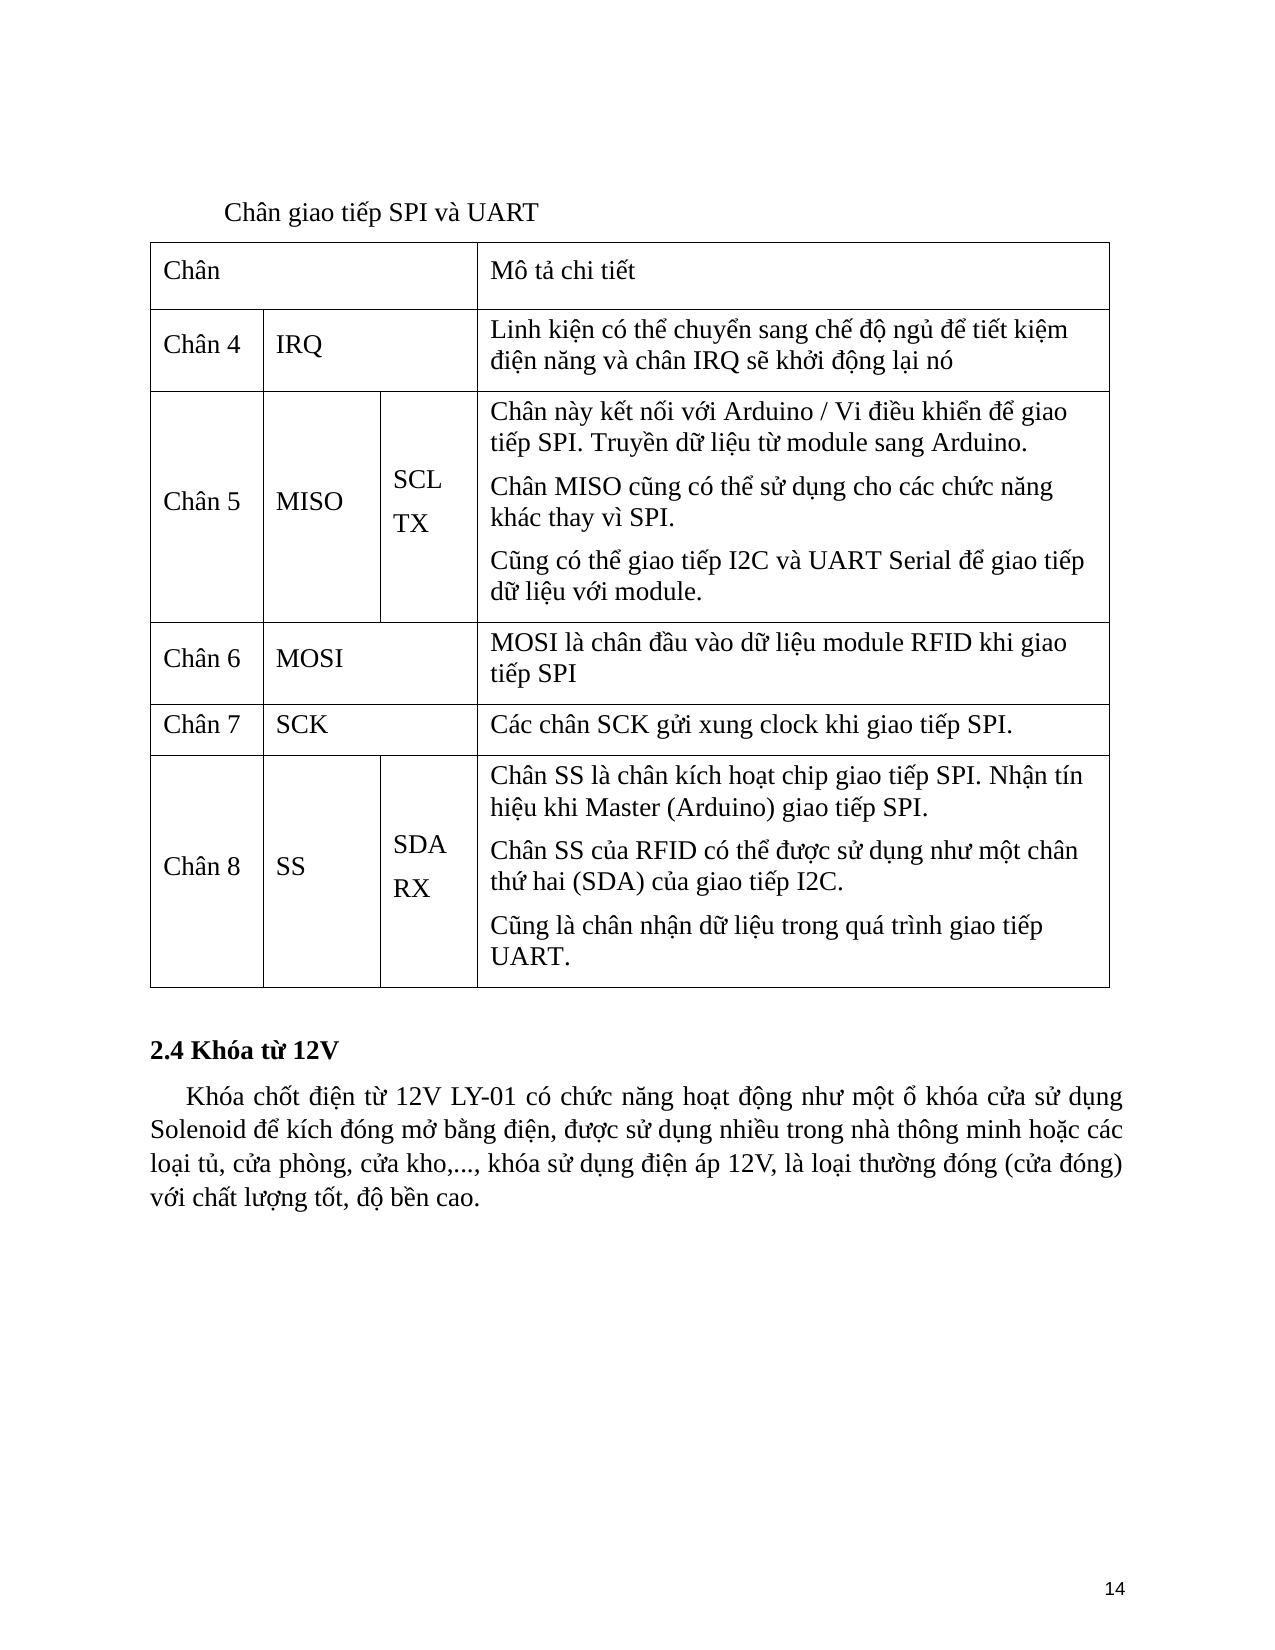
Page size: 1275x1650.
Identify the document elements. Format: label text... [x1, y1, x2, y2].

text Khóa chốt điện từ 12V LY-01 có chức năng hoạt động như một ổ khóa cửa sử dụng Solenoid để kích đóng mở bằng điện, được sử dụng nhiều trong nhà thông minh hoặc các loại tủ, cửa phòng, cửa kho,..., khóa sử dụng điện áp 12V, là loại thường đóng (cửa đóng) với chất lượng tốt, độ bền cao. [150, 1080, 1125, 1212]
table_cell Chân 8 [151, 756, 263, 987]
text 2.4 Khóa từ 12V [150, 1034, 1125, 1065]
table_cell Các chân SCK gửi xung clock khi giao tiếp SPI. [478, 705, 1109, 755]
table_cell Chân 5 [151, 392, 263, 622]
table_cell Chân 7 [151, 705, 263, 755]
table_header Chân [151, 243, 477, 308]
table_cell SS [264, 756, 380, 987]
table_cell SDA RX [381, 756, 477, 987]
text Chân giao tiếp SPI và UART [224, 196, 1125, 227]
table_cell Chân SS là chân kích hoạt chip giao tiếp SPI. Nhận tín hiệu khi Master (Arduino) giao tiếp SPI. Chân SS của RFID có thể được sử dụng như một chân thứ hai (SDA) của giao tiếp I2C. Cũng là chân nhận dữ liệu trong quá trình giao tiếp UART. [478, 756, 1109, 987]
table_header Mô tả chi tiết [478, 243, 1109, 308]
table_cell SCK [264, 705, 477, 755]
table_cell MOSI [264, 623, 477, 704]
table_cell IRQ [264, 310, 477, 391]
table_cell Chân này kết nối với Arduino / Vi điều khiển để giao tiếp SPI. Truyền dữ liệu từ module sang Arduino. Chân MISO cũng có thể sử dụng cho các chức năng khác thay vì SPI. Cũng có thể giao tiếp I2C và UART Serial để giao tiếp dữ liệu với module. [478, 392, 1109, 622]
table_cell Chân 4 [151, 310, 263, 391]
table_cell MOSI là chân đầu vào dữ liệu module RFID khi giao tiếp SPI [478, 623, 1109, 704]
table_cell Linh kiện có thể chuyển sang chế độ ngủ để tiết kiệm điện năng và chân IRQ sẽ khởi động lại nó [478, 310, 1109, 391]
table_cell MISO [264, 392, 380, 622]
table_cell SCL TX [381, 392, 477, 622]
table_cell Chân 6 [151, 623, 263, 704]
